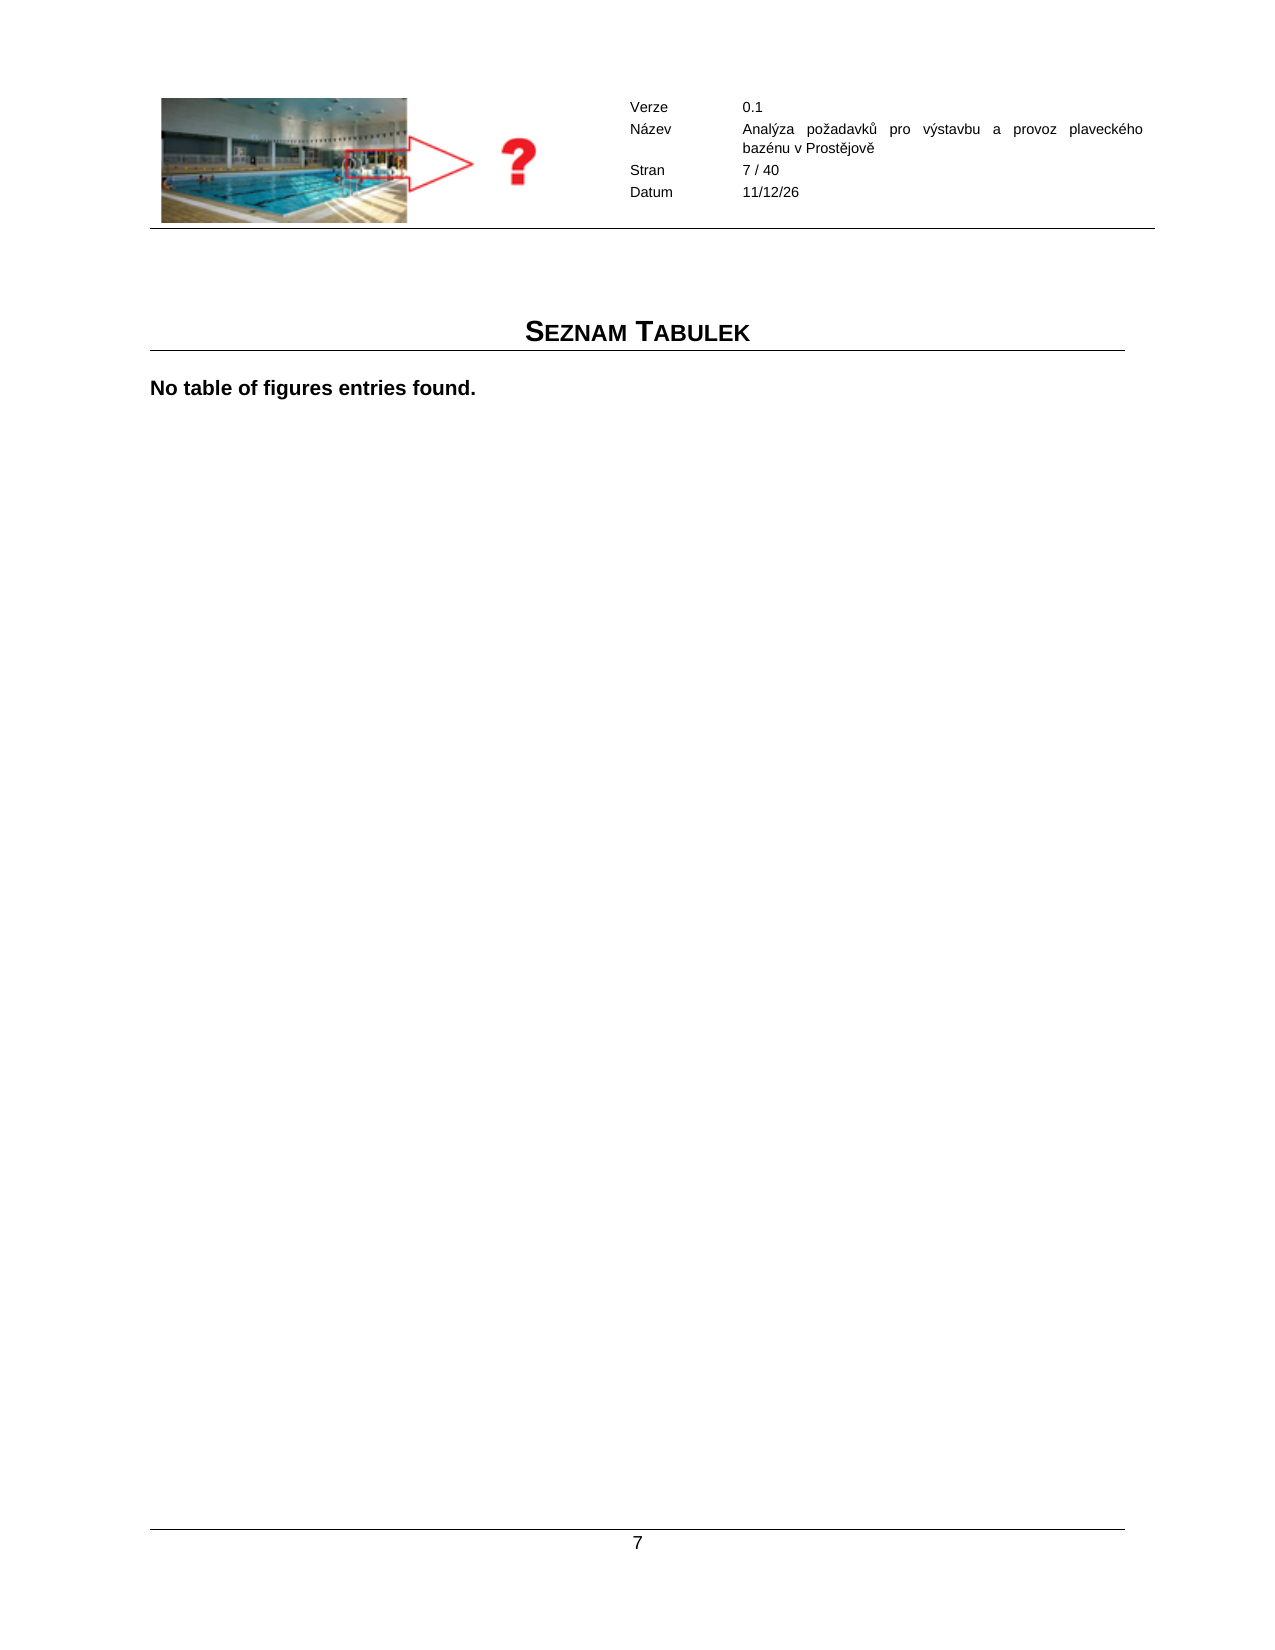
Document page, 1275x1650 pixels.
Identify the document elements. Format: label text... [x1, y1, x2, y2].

text Seznam Tabulek [150, 314, 1125, 350]
text No table of figures entries found. [150, 376, 1125, 400]
picture [161, 98, 619, 223]
